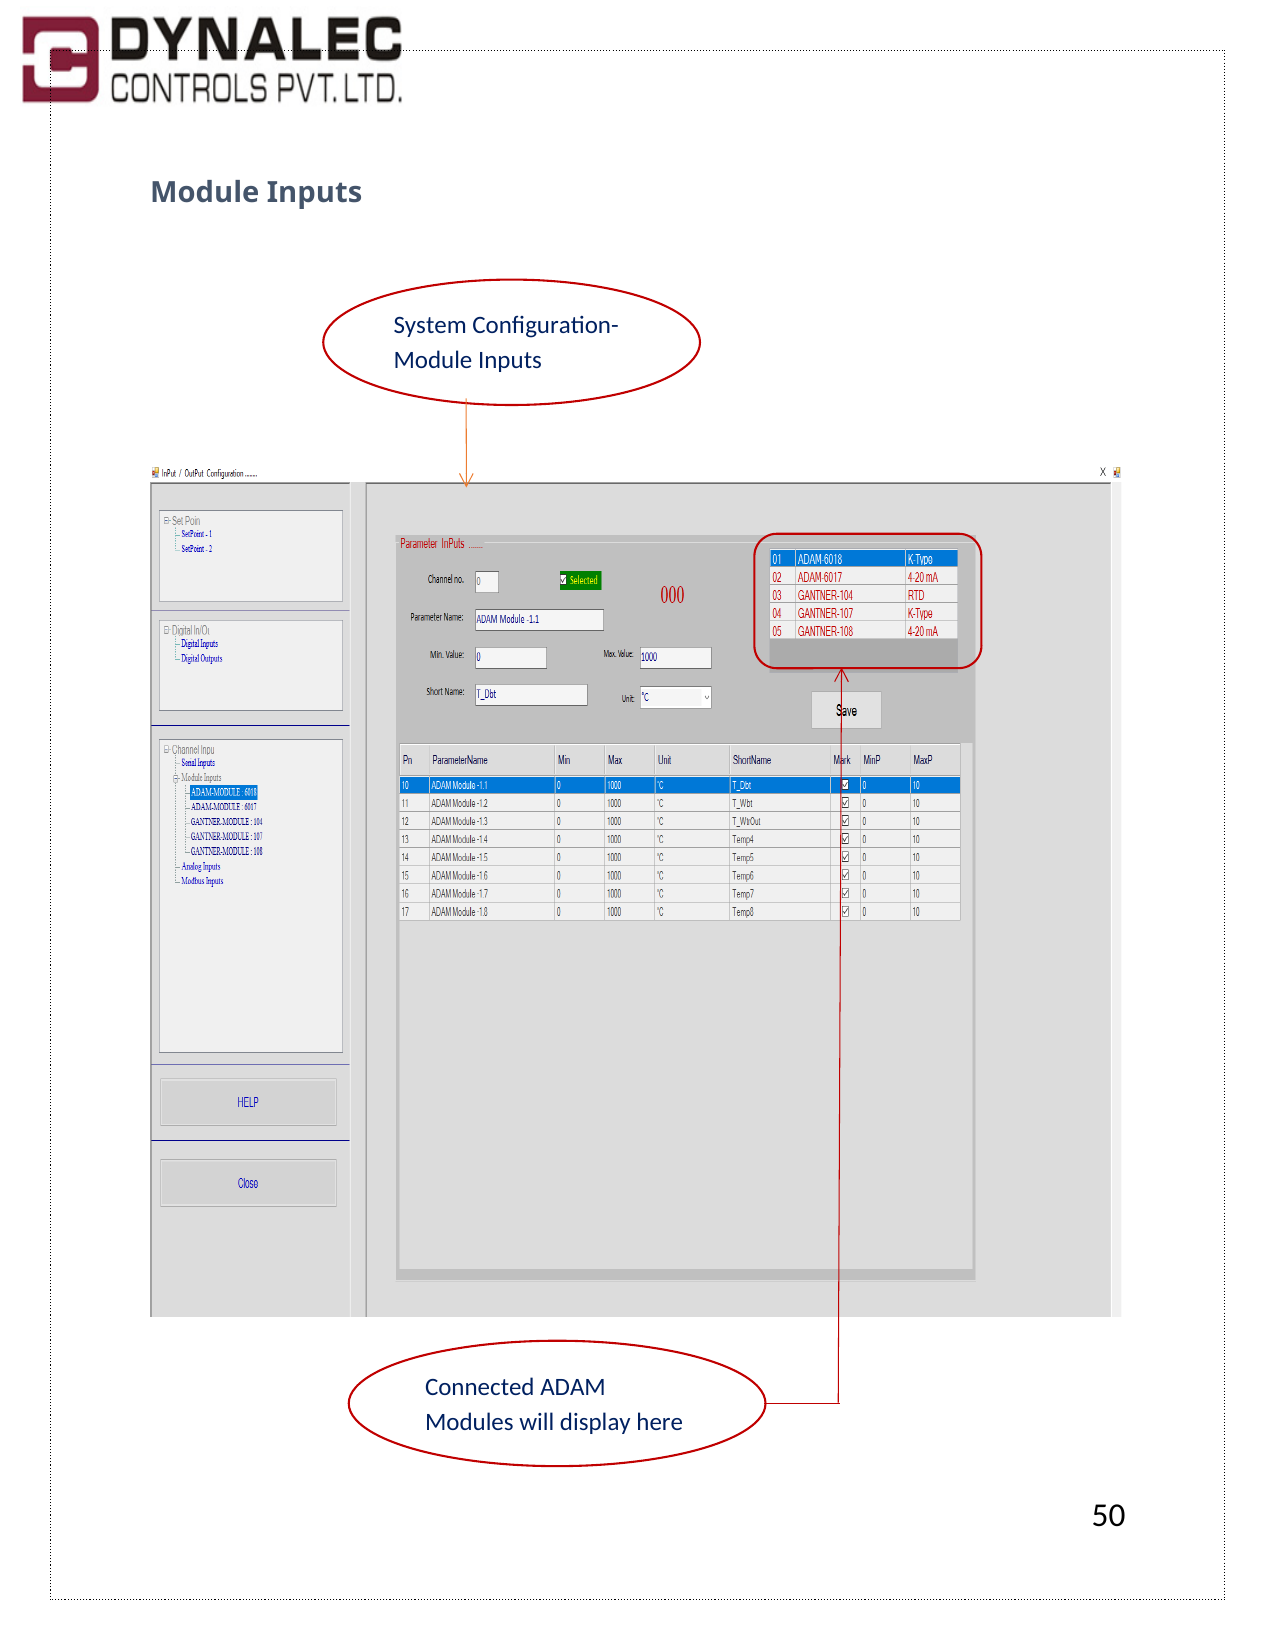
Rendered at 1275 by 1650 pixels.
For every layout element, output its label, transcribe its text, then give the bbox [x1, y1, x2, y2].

picture [150, 463, 1122, 1317]
subtitle Module Inputs [150, 171, 1125, 211]
picture [20, 6, 404, 108]
picture [756, 535, 980, 667]
